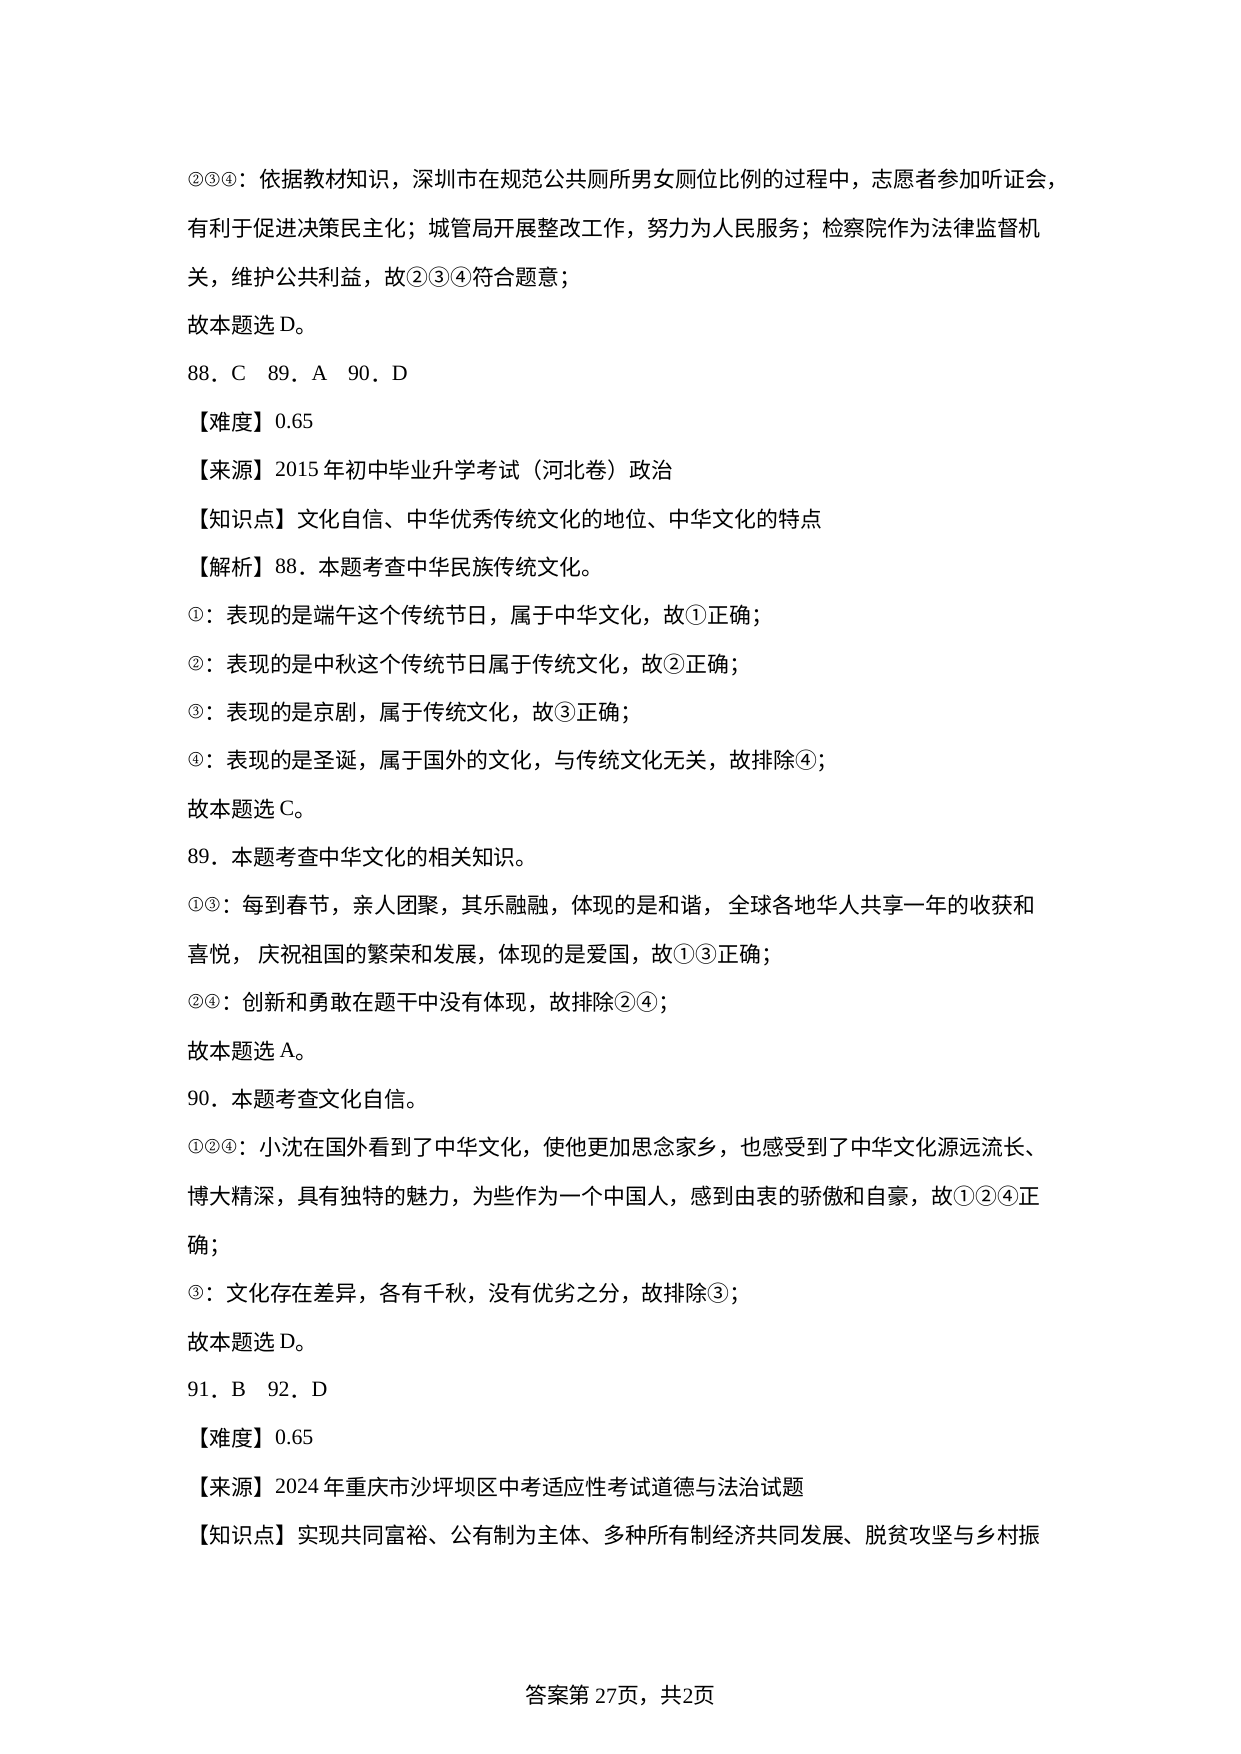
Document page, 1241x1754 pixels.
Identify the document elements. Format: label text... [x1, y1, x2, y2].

text ①②④：小沈在国外看到了中华文化，使他更加思念家乡，也感受到了中华文化源远流长、博大精深，具有独特的魅力，为些作为一个中国人，感到由衷的骄傲和自豪，故①②④正确； [187, 1130, 1053, 1260]
text 【解析】88．本题考查中华民族传统文化。 [187, 549, 1053, 582]
text 故本题选C。 [187, 791, 1053, 824]
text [187, 1517, 1053, 1550]
text 88．C 89．A 90．D [187, 356, 1053, 389]
text 故本题选A。 [187, 1033, 1053, 1066]
text 【来源】2024年重庆市沙坪坝区中考适应性考试道德与法治试题 [187, 1469, 1053, 1502]
text 故本题选D。 [187, 1324, 1053, 1357]
text ②：表现的是中秋这个传统节日属于传统文化，故②正确； [187, 646, 1053, 679]
text ②③④：依据教材知识，深圳市在规范公共厕所男女厕位比例的过程中，志愿者参加听证会，有利于促进决策民主化；城管局开展整改工作，努力为人民服务；检察院作为法律监督机关，维护公共利益，故②③④符合题意； [187, 162, 1053, 292]
text 【知识点】文化自信、中华优秀传统文化的地位、中华文化的特点 [187, 501, 1053, 534]
text 91．B 92．D [187, 1372, 1053, 1405]
text 【难度】0.65 [187, 404, 1053, 437]
text 90．本题考查文化自信。 [187, 1082, 1053, 1114]
text ①③：每到春节，亲人团聚，其乐融融，体现的是和谐， 全球各地华人共享一年的收获和喜悦， 庆祝祖国的繁荣和发展，体现的是爱国，故①③正确； [187, 888, 1053, 969]
text ①：表现的是端午这个传统节日，属于中华文化，故①正确； [187, 598, 1053, 630]
text 【难度】0.65 [187, 1421, 1053, 1453]
text 89．本题考查中华文化的相关知识。 [187, 839, 1053, 872]
text 【来源】2015年初中毕业升学考试（河北卷）政治 [187, 453, 1053, 485]
text ③：表现的是京剧，属于传统文化，故③正确； [187, 694, 1053, 727]
text 故本题选D。 [187, 308, 1053, 340]
text ③：文化存在差异，各有千秋，没有优劣之分，故排除③； [187, 1276, 1053, 1308]
text ②④：创新和勇敢在题干中没有体现，故排除②④； [187, 985, 1053, 1017]
text ④：表现的是圣诞，属于国外的文化，与传统文化无关，故排除④； [187, 743, 1053, 775]
